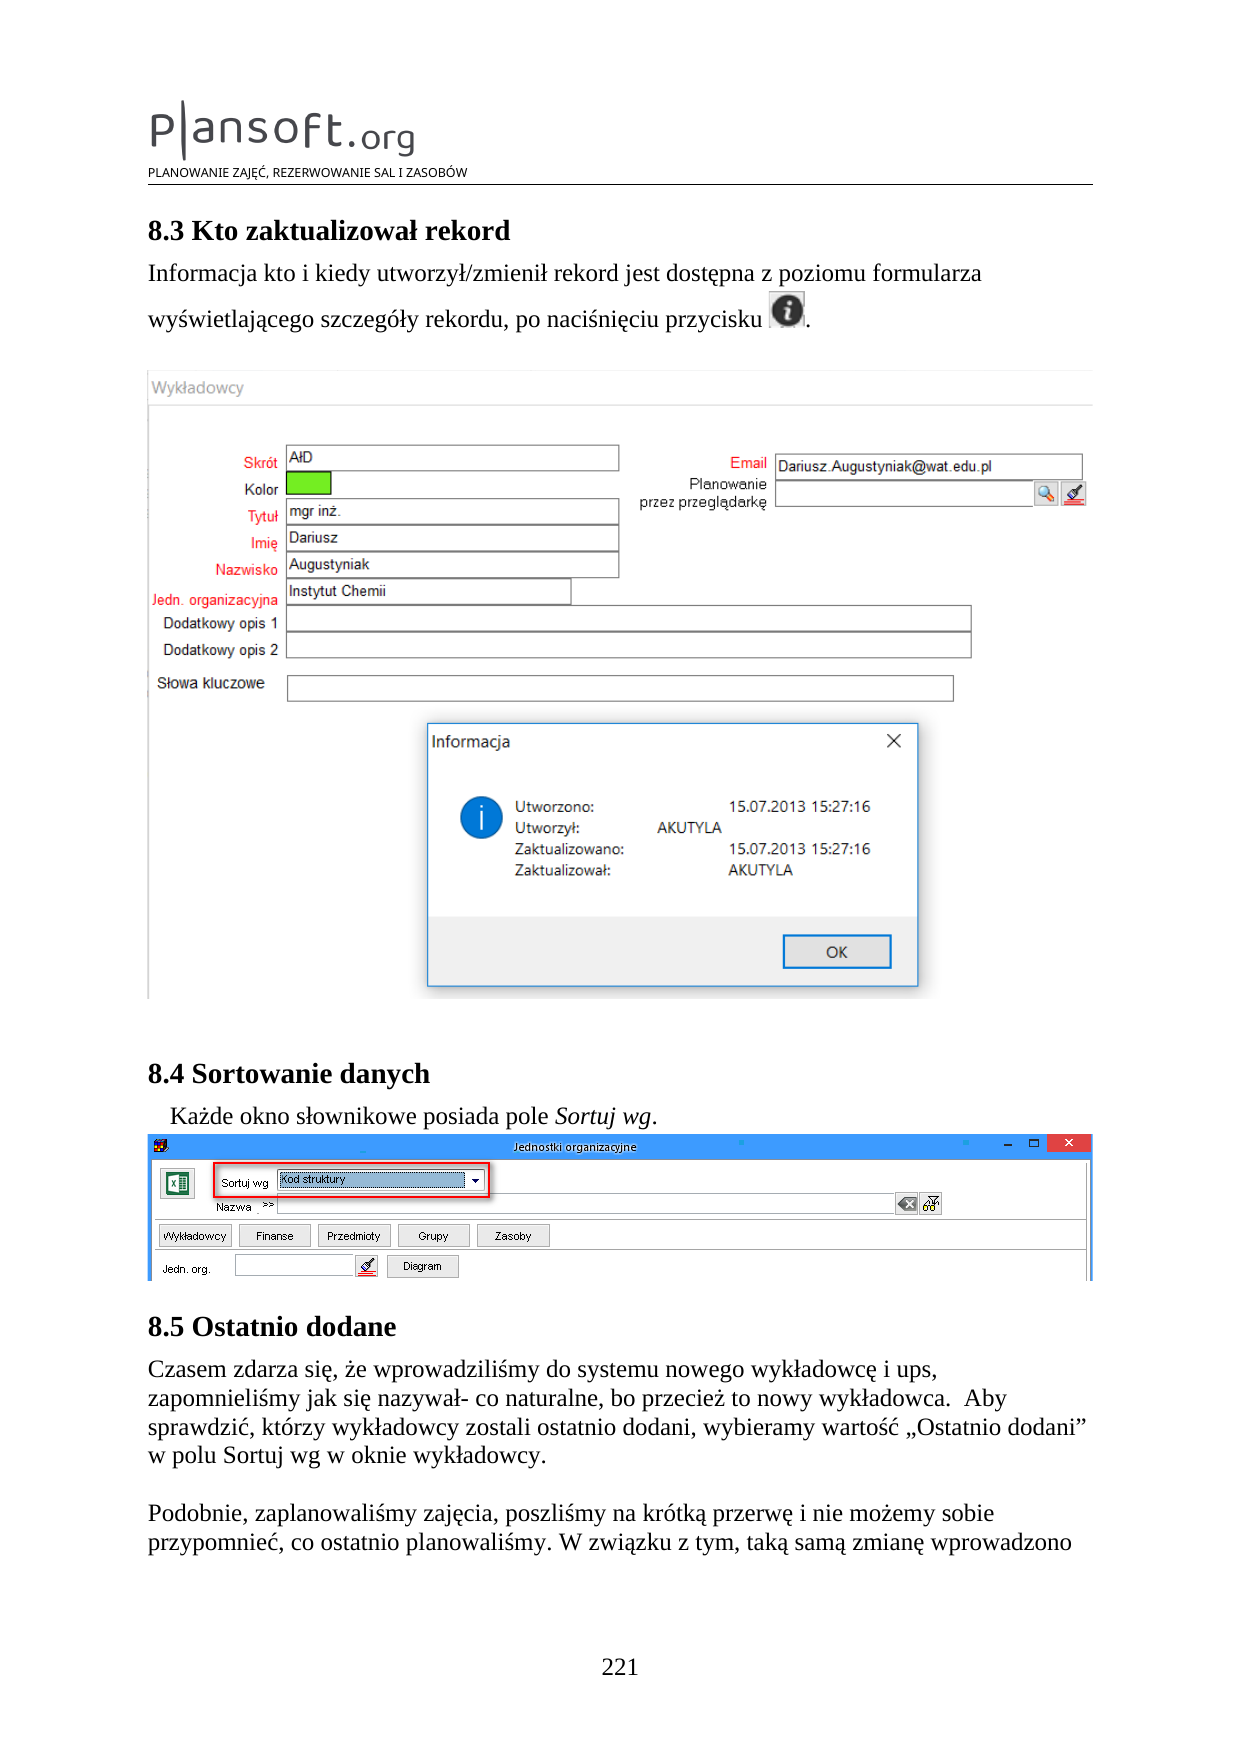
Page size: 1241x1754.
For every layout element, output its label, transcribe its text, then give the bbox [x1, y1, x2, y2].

subtitle Sortowanie danych [148, 1057, 1093, 1090]
picture [768, 291, 805, 328]
text Każde okno słownikowe posiada pole Sortuj wg. [148, 1101, 1093, 1130]
subtitle Ostatnio dodane [148, 1309, 1093, 1343]
text Informacja kto i kiedy utworzył/zmienił rekord jest dostępna z poziomu formularza wyświetlającego szczegóły rekordu, po naciśnięciu przycisku . [148, 258, 1093, 333]
picture [147, 370, 1093, 999]
picture [147, 1134, 1093, 1281]
subtitle Kto zaktualizował rekord [148, 213, 1093, 247]
text Czasem zdarza się, że wprowadziliśmy do systemu nowego wykładowcę i ups, zapomnieliśmy jak się nazywał- co naturalne, bo przecież to nowy wykładowca. Aby sprawdzić, którzy wykładowcy zostali ostatnio dodani, wybieramy wartość „Ostatnio dodani” w polu Sortuj wg w oknie wykładowcy. [148, 1354, 1093, 1469]
picture [147, 73, 418, 165]
